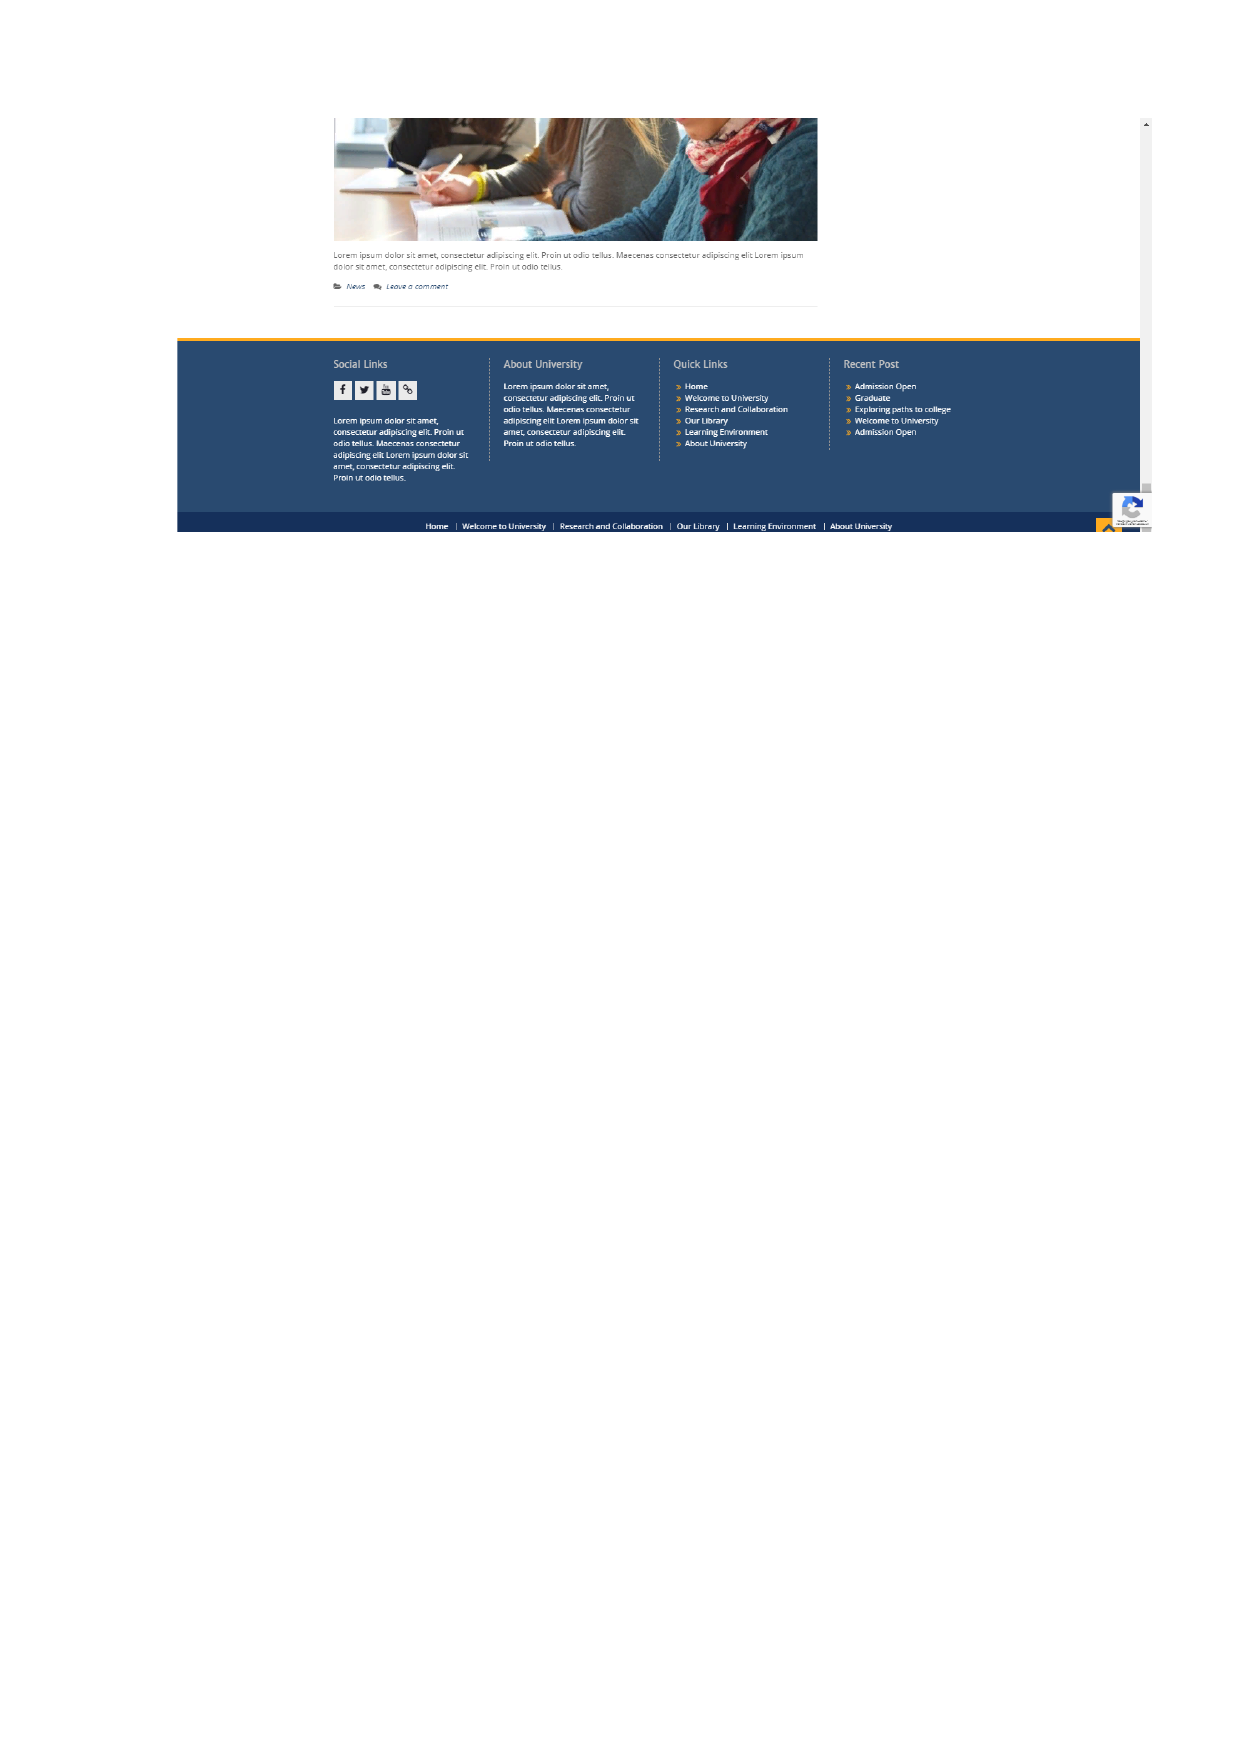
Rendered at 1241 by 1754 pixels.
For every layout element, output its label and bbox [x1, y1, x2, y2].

picture [177, 118, 1152, 532]
